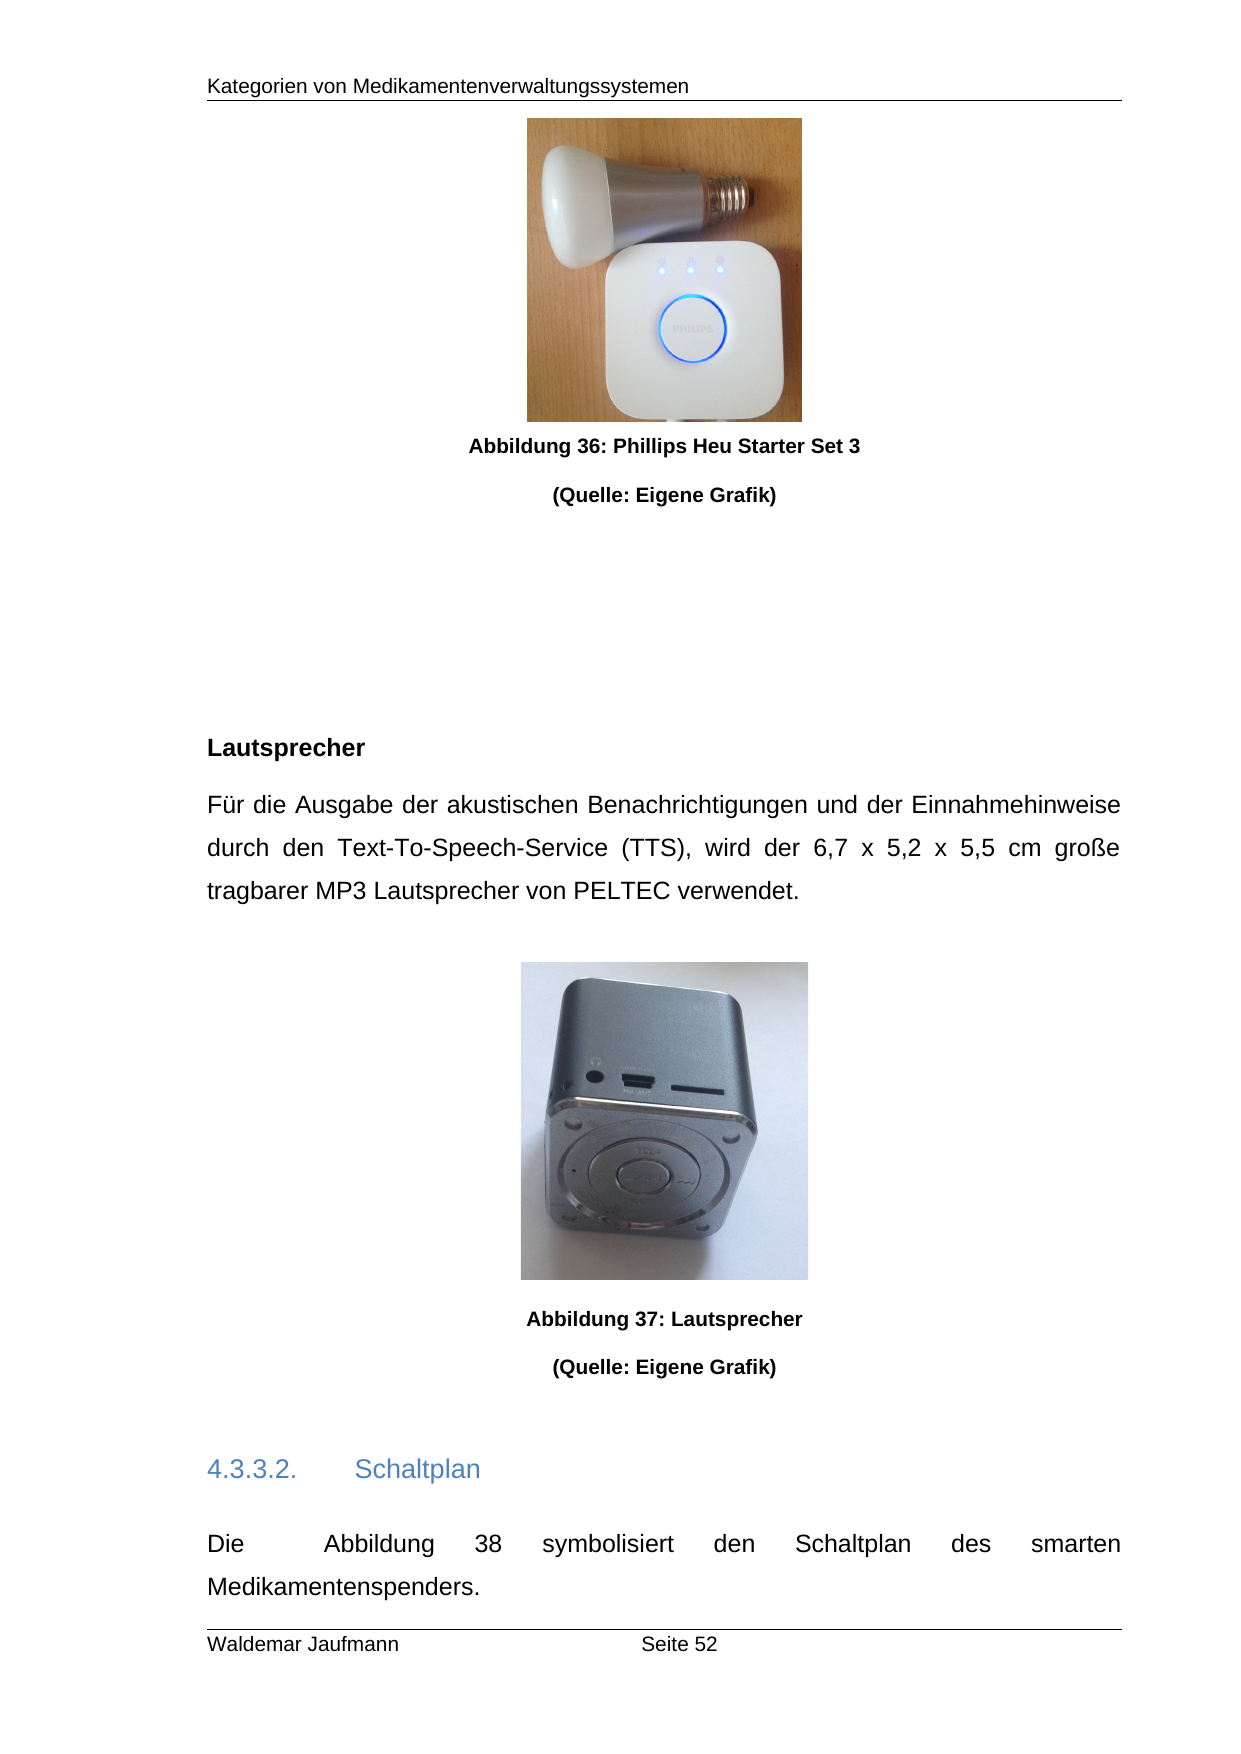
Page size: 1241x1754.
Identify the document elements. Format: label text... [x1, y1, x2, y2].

text (Quelle: Eigene Grafik) [207, 483, 1122, 507]
text (Quelle: Eigene Grafik) [207, 1355, 1122, 1379]
text Lautsprecher [207, 732, 1122, 761]
text Für die Ausgabe der akustischen Benachrichtigungen und der Einnahmehinweise durch den Text-To-Speech-Service (TTS), wird der 6,7 x 5,2 x 5,5 cm große tragbarer MP3 Lautsprecher von PELTEC verwendet. [207, 790, 1122, 905]
subtitle Schaltplan [207, 1453, 1122, 1484]
text Die Abbildung 37 symbolisiert den Schaltplan des smarten Medikamentenspenders. [207, 1529, 1122, 1601]
text Abbildung 37: Lautsprecher [207, 1307, 1122, 1331]
text Abbildung 36: Phillips Heu Starter Set 3 [207, 434, 1122, 458]
picture [527, 118, 802, 422]
picture [520, 962, 809, 1280]
